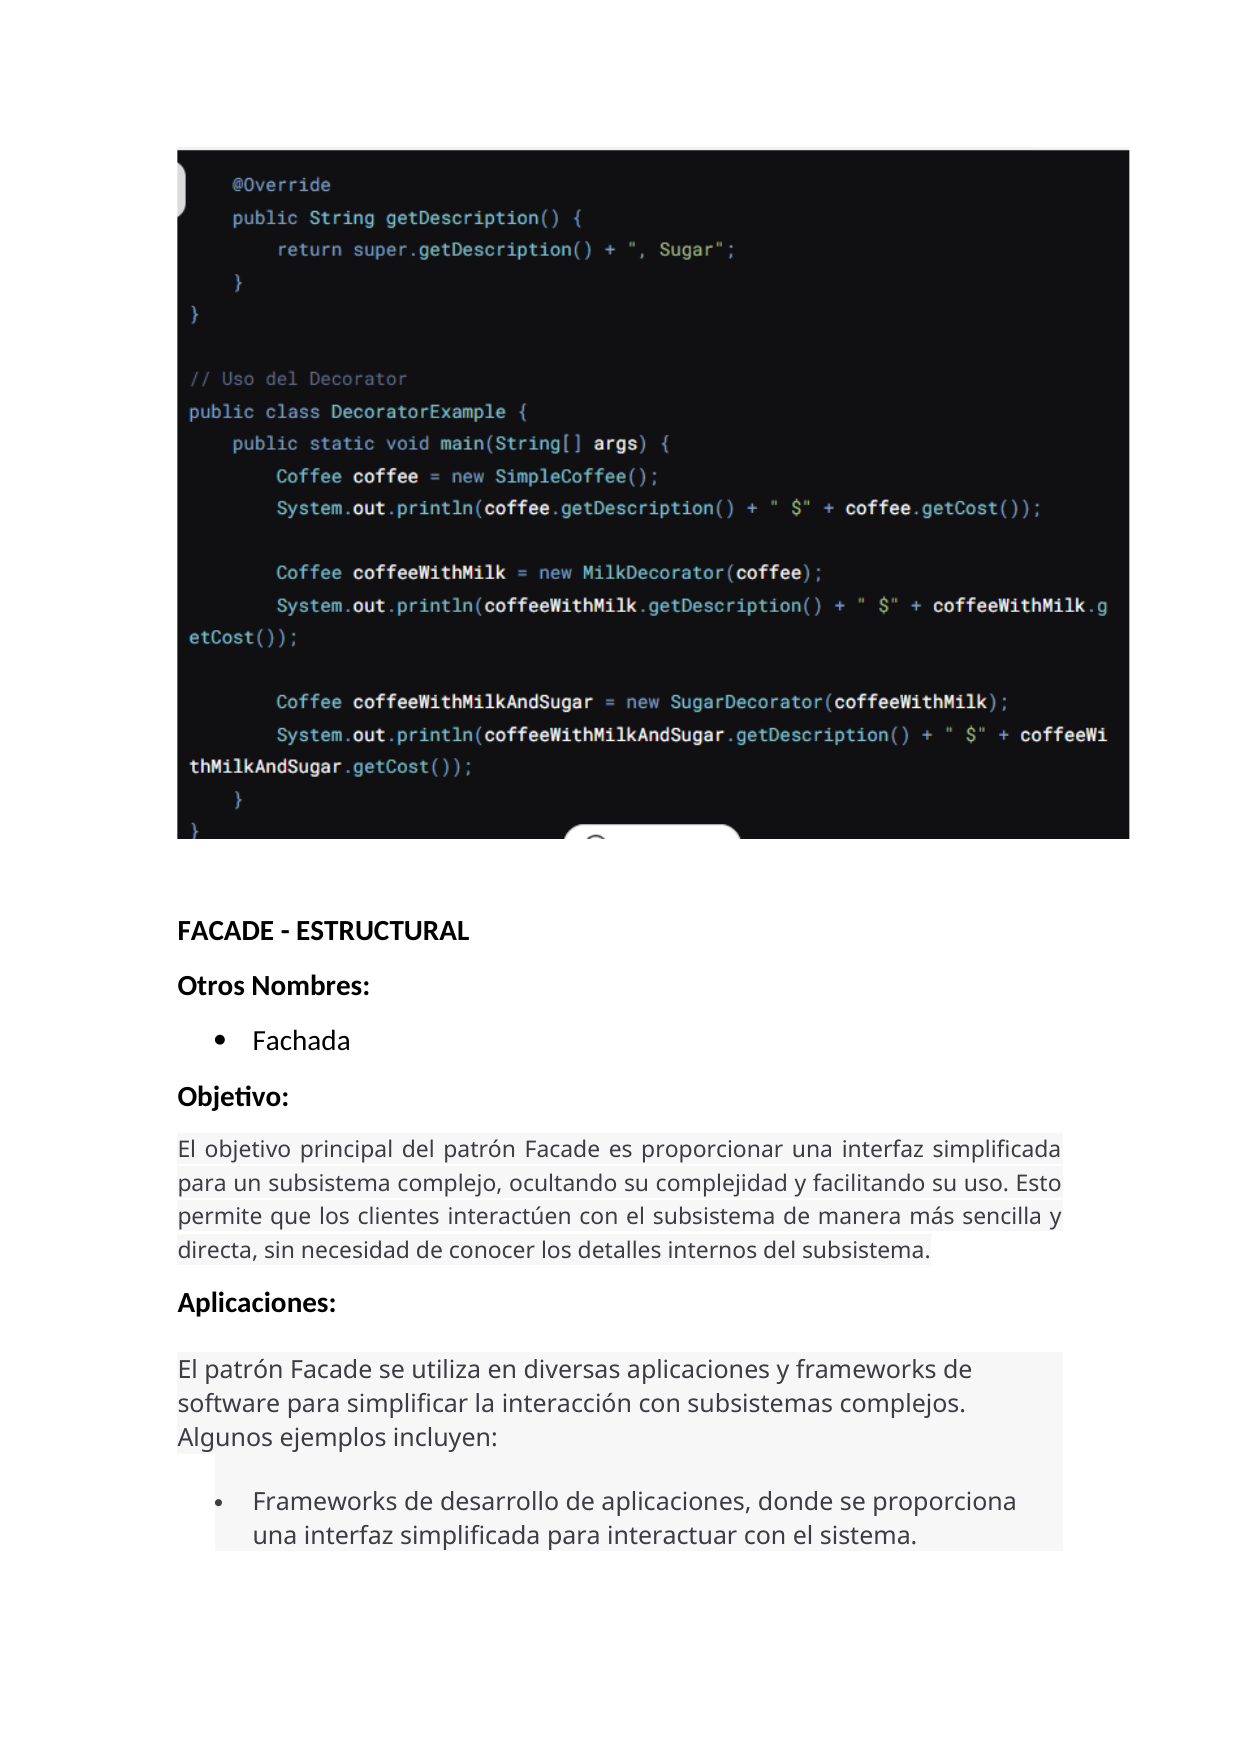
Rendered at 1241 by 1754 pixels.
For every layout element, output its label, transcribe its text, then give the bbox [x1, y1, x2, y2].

text Aplicaciones: [177, 1284, 1063, 1320]
list Frameworks de desarrollo de aplicaciones, donde se proporciona una interfaz simplificada para interactuar con el sistema. [215, 1483, 1063, 1551]
list Fachada [215, 1022, 1063, 1058]
text FACADE - ESTRUCTURAL [177, 912, 1063, 948]
text Otros Nombres: [177, 967, 1063, 1003]
text Objetivo: [177, 1078, 1063, 1113]
picture [177, 147, 1130, 839]
text El objetivo principal del patrón Facade es proporcionar una interfaz simplificada para un subsistema complejo, ocultando su complejidad y facilitando su uso. Esto permite que los clientes interactúen con el subsistema de manera más sencilla y directa, sin necesidad de conocer los detalles internos del subsistema. [177, 1231, 1063, 1265]
text El patrón Facade se utiliza en diversas aplicaciones y frameworks de software para simplificar la interacción con subsistemas complejos. Algunos ejemplos incluyen: [177, 1352, 1063, 1454]
